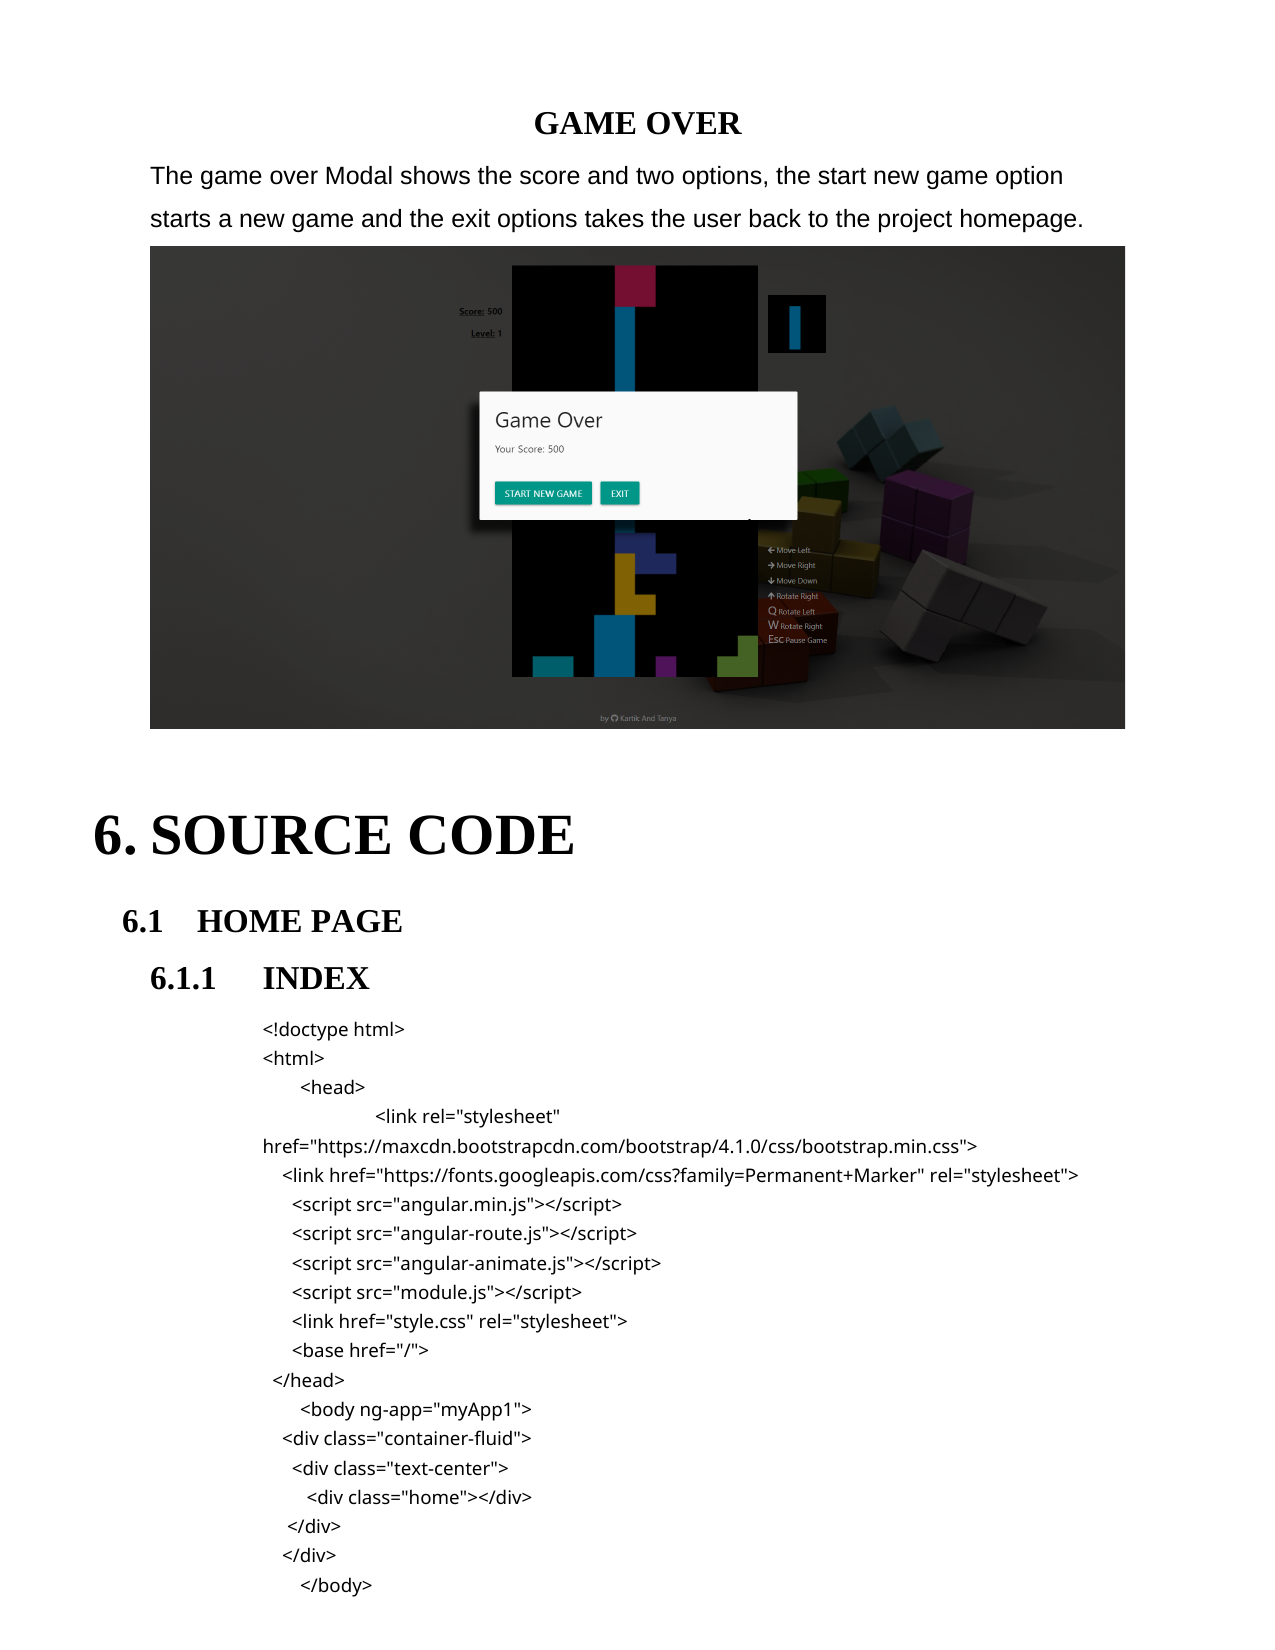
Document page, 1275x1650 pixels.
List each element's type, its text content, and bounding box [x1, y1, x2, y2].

list <link href="style.css" rel="stylesheet"> [262, 1308, 1125, 1334]
list <script src="angular-route.js"></script> [262, 1221, 1125, 1246]
list <script src="angular-animate.js"></script> [262, 1250, 1125, 1276]
list </body> [262, 1572, 1125, 1597]
list <head> [262, 1074, 1125, 1100]
list HOME PAGE [122, 901, 1125, 939]
list <html> [262, 1045, 1125, 1071]
list </div> [262, 1543, 1125, 1568]
list <script src="angular.min.js"></script> [262, 1191, 1125, 1217]
list </head> [262, 1367, 1125, 1393]
list SOURCE CODE [94, 800, 1125, 867]
list <script src="module.js"></script> [262, 1279, 1125, 1305]
list <base href="/"> [262, 1338, 1125, 1363]
picture [150, 246, 1125, 729]
text GAME OVER [150, 103, 1125, 141]
list <div class="text-center"> [262, 1455, 1125, 1480]
list <link rel="stylesheet" href="https://maxcdn.bootstrapcdn.com/bootstrap/4.1.0/css/bootstrap.min.css"> [262, 1104, 1125, 1158]
list <div class="container-fluid"> [262, 1426, 1125, 1451]
list <link href="https://fonts.googleapis.com/css?family=Permanent+Marker" rel="stylesheet"> [262, 1162, 1125, 1188]
list <div class="home"></div> [262, 1484, 1125, 1510]
list </div> [262, 1513, 1125, 1539]
text The game over Modal shows the score and two options, the start new game option starts a new game and the exit options takes the user back to the project homepage. [150, 161, 1125, 232]
list INDEX [150, 958, 1125, 997]
list <!doctype html> [262, 1016, 1125, 1041]
list <body ng-app="myApp1"> [262, 1396, 1125, 1422]
